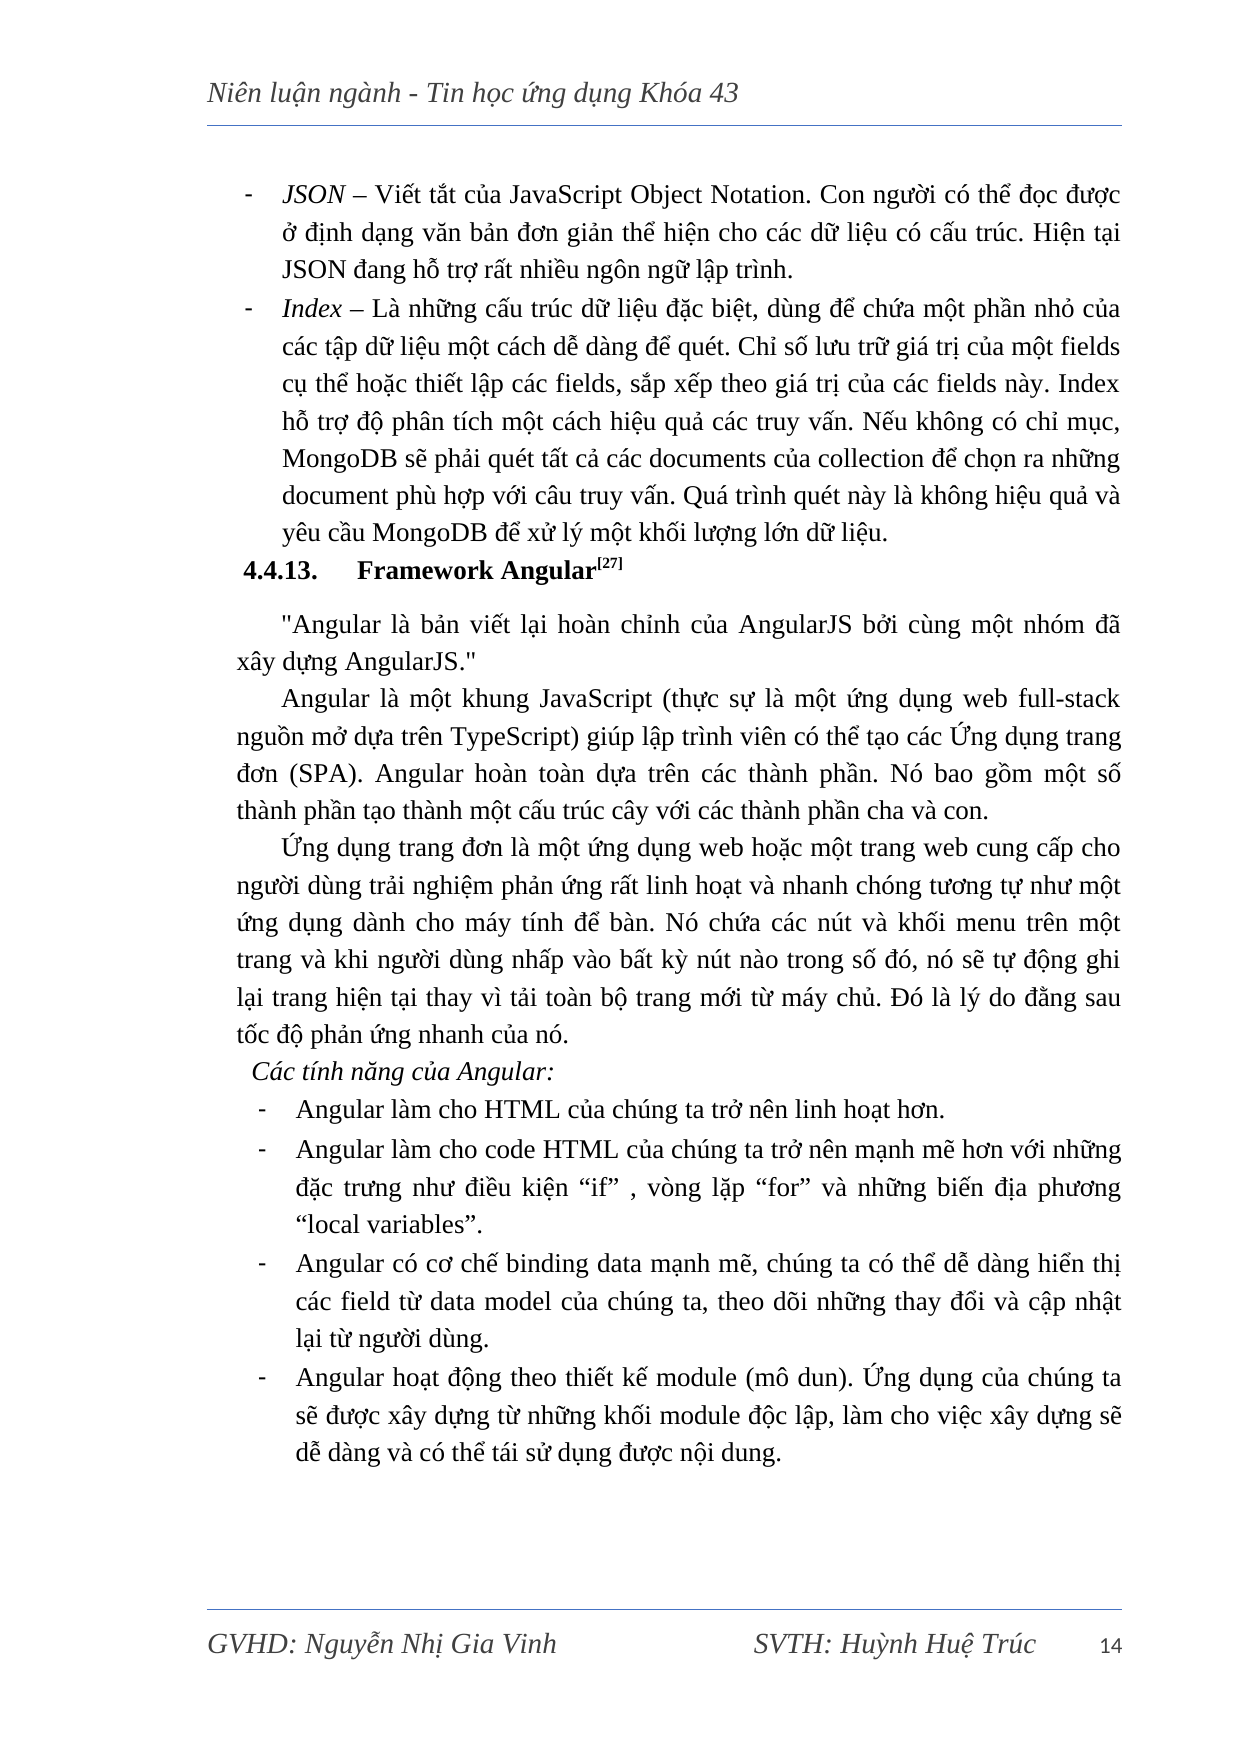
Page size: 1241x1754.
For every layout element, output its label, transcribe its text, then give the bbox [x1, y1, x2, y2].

title Framework Angular[27] [243, 554, 1122, 585]
list Index – Là những cấu trúc dữ liệu đặc biệt, dùng để chứa một phần nhỏ của các tập dữ liệu một cách dễ dàng để quét. Chỉ số lưu trữ giá trị của một fields cụ thể hoặc thiết lập các fields, sắp xếp theo giá trị của các fields này. Index hỗ trợ độ phân tích một cách hiệu quả các truy vấn. Nếu không có chỉ mục, MongoDB sẽ phải quét tất cả các documents của collection để chọn ra những document phù hợp với câu truy vấn. Quá trình quét này là không hiệu quả và yêu cầu MongoDB để xử lý một khối lượng lớn dữ liệu. [244, 291, 1122, 548]
list Angular hoạt động theo thiết kế module (mô dun). Ứng dụng của chúng ta sẽ được xây dựng từ những khối module độc lập, làm cho việc xây dựng sẽ dễ dàng và có thể tái sử dụng được nội dung. [258, 1360, 1122, 1467]
text "Angular là bản viết lại hoàn chỉnh của AngularJS bởi cùng một nhóm đã xây dựng AngularJS." [236, 608, 1122, 676]
list JSON – Viết tắt của JavaScript Object Notation. Con người có thể đọc được ở định dạng văn bản đơn giản thể hiện cho các dữ liệu có cấu trúc. Hiện tại JSON đang hỗ trợ rất nhiều ngôn ngữ lập trình. [244, 177, 1122, 285]
list Angular làm cho HTML của chúng ta trở nên linh hoạt hơn. [258, 1093, 1122, 1126]
text Angular là một khung JavaScript (thực sự là một ứng dụng web full-stack nguồn mở dựa trên TypeScript) giúp lập trình viên có thể tạo các Ứng dụng trang đơn (SPA). Angular hoàn toàn dựa trên các thành phần. Nó bao gồm một số thành phần tạo thành một cấu trúc cây với các thành phần cha và con. [236, 682, 1122, 825]
list Angular làm cho code HTML của chúng ta trở nên mạnh mẽ hơn với những đặc trưng như điều kiện “if” , vòng lặp “for” và những biến địa phương “local variables”. [258, 1132, 1122, 1240]
text Các tính năng của Angular: [207, 1055, 1122, 1086]
text Ứng dụng trang đơn là một ứng dụng web hoặc một trang web cung cấp cho người dùng trải nghiệm phản ứng rất linh hoạt và nhanh chóng tương tự như một ứng dụng dành cho máy tính để bàn. Nó chứa các nút và khối menu trên một trang và khi người dùng nhấp vào bất kỳ nút nào trong số đó, nó sẽ tự động ghi lại trang hiện tại thay vì tải toàn bộ trang mới từ máy chủ. Đó là lý do đằng sau tốc độ phản ứng nhanh của nó. [236, 832, 1122, 1049]
list Angular có cơ chế binding data mạnh mẽ, chúng ta có thể dễ dàng hiển thị các field từ data model của chúng ta, theo dõi những thay đổi và cập nhật lại từ người dùng. [258, 1246, 1122, 1353]
